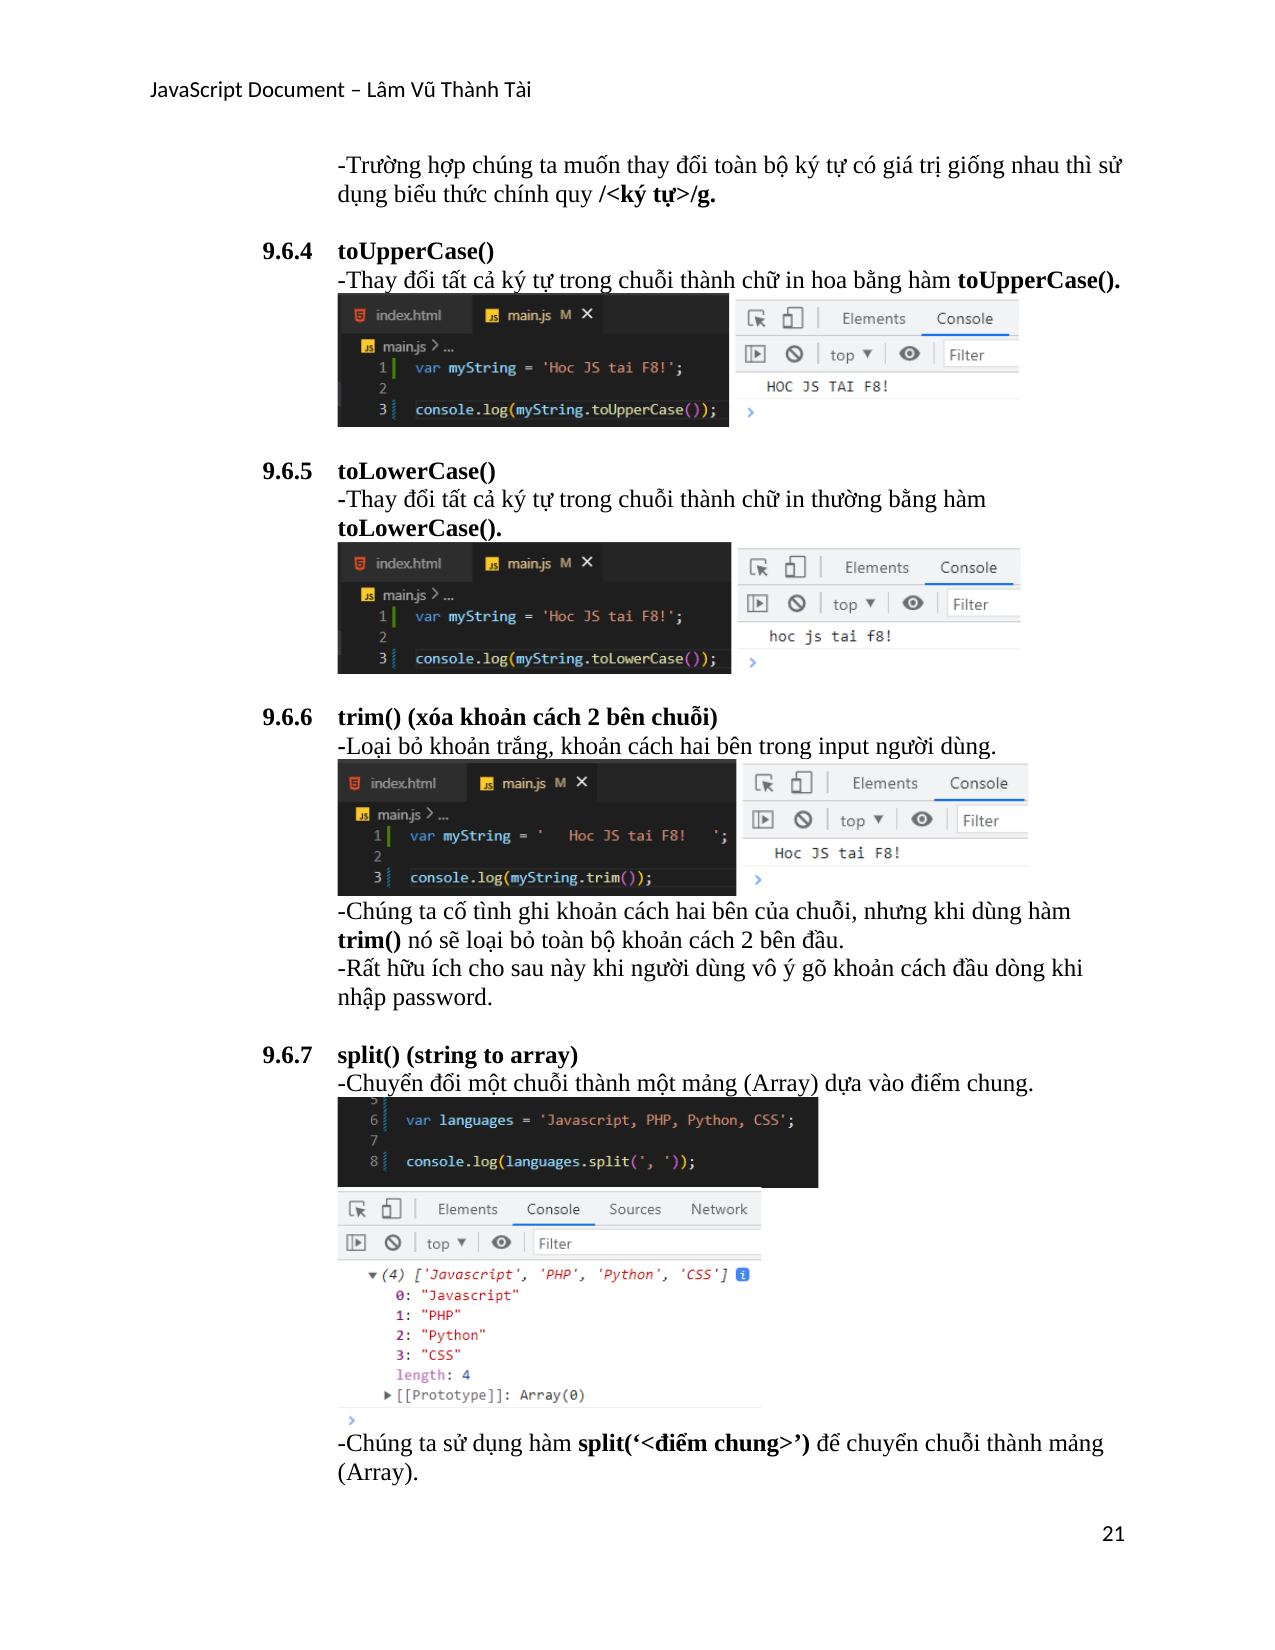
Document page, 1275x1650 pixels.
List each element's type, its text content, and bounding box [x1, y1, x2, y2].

picture [337, 1097, 819, 1429]
list toUpperCase() [262, 236, 1125, 265]
list -Thay đổi tất cả ký tự trong chuỗi thành chữ in thường bằng hàm toLowerCase(). [337, 484, 1125, 542]
list -Thay đổi tất cả ký tự trong chuỗi thành chữ in hoa bằng hàm toUpperCase(). [337, 265, 1125, 294]
list -Chúng ta sử dụng hàm split(‘<điểm chung>’) để chuyển chuỗi thành mảng (Array). [337, 1428, 1125, 1486]
picture [337, 542, 732, 674]
picture [337, 293, 730, 427]
list toLowerCase() [262, 456, 1125, 484]
list -Trường hợp chúng ta muốn thay đổi toàn bộ ký tự có giá trị giống nhau thì sử dụng biểu thức chính quy /<ký tự>/g. [337, 150, 1125, 207]
picture [337, 759, 737, 896]
picture [742, 759, 1029, 896]
list -Rất hữu ích cho sau này khi người dùng vô ý gõ khoản cách đầu dòng khi nhập password. [337, 953, 1125, 1011]
picture [737, 546, 1021, 674]
list -Chuyển đổi một chuỗi thành một mảng (Array) dựa vào điểm chung. [337, 1068, 1125, 1097]
list -Loại bỏ khoản trắng, khoản cách hai bên trong input người dùng. [337, 731, 1125, 759]
list split() (string to array) [262, 1040, 1125, 1068]
list trim() (xóa khoản cách 2 bên chuỗi) [262, 702, 1125, 731]
list -Chúng ta cố tình ghi khoản cách hai bên của chuỗi, nhưng khi dùng hàm trim() nó sẽ loại bỏ toàn bộ khoản cách 2 bên đầu. [337, 896, 1125, 953]
picture [735, 294, 1019, 427]
